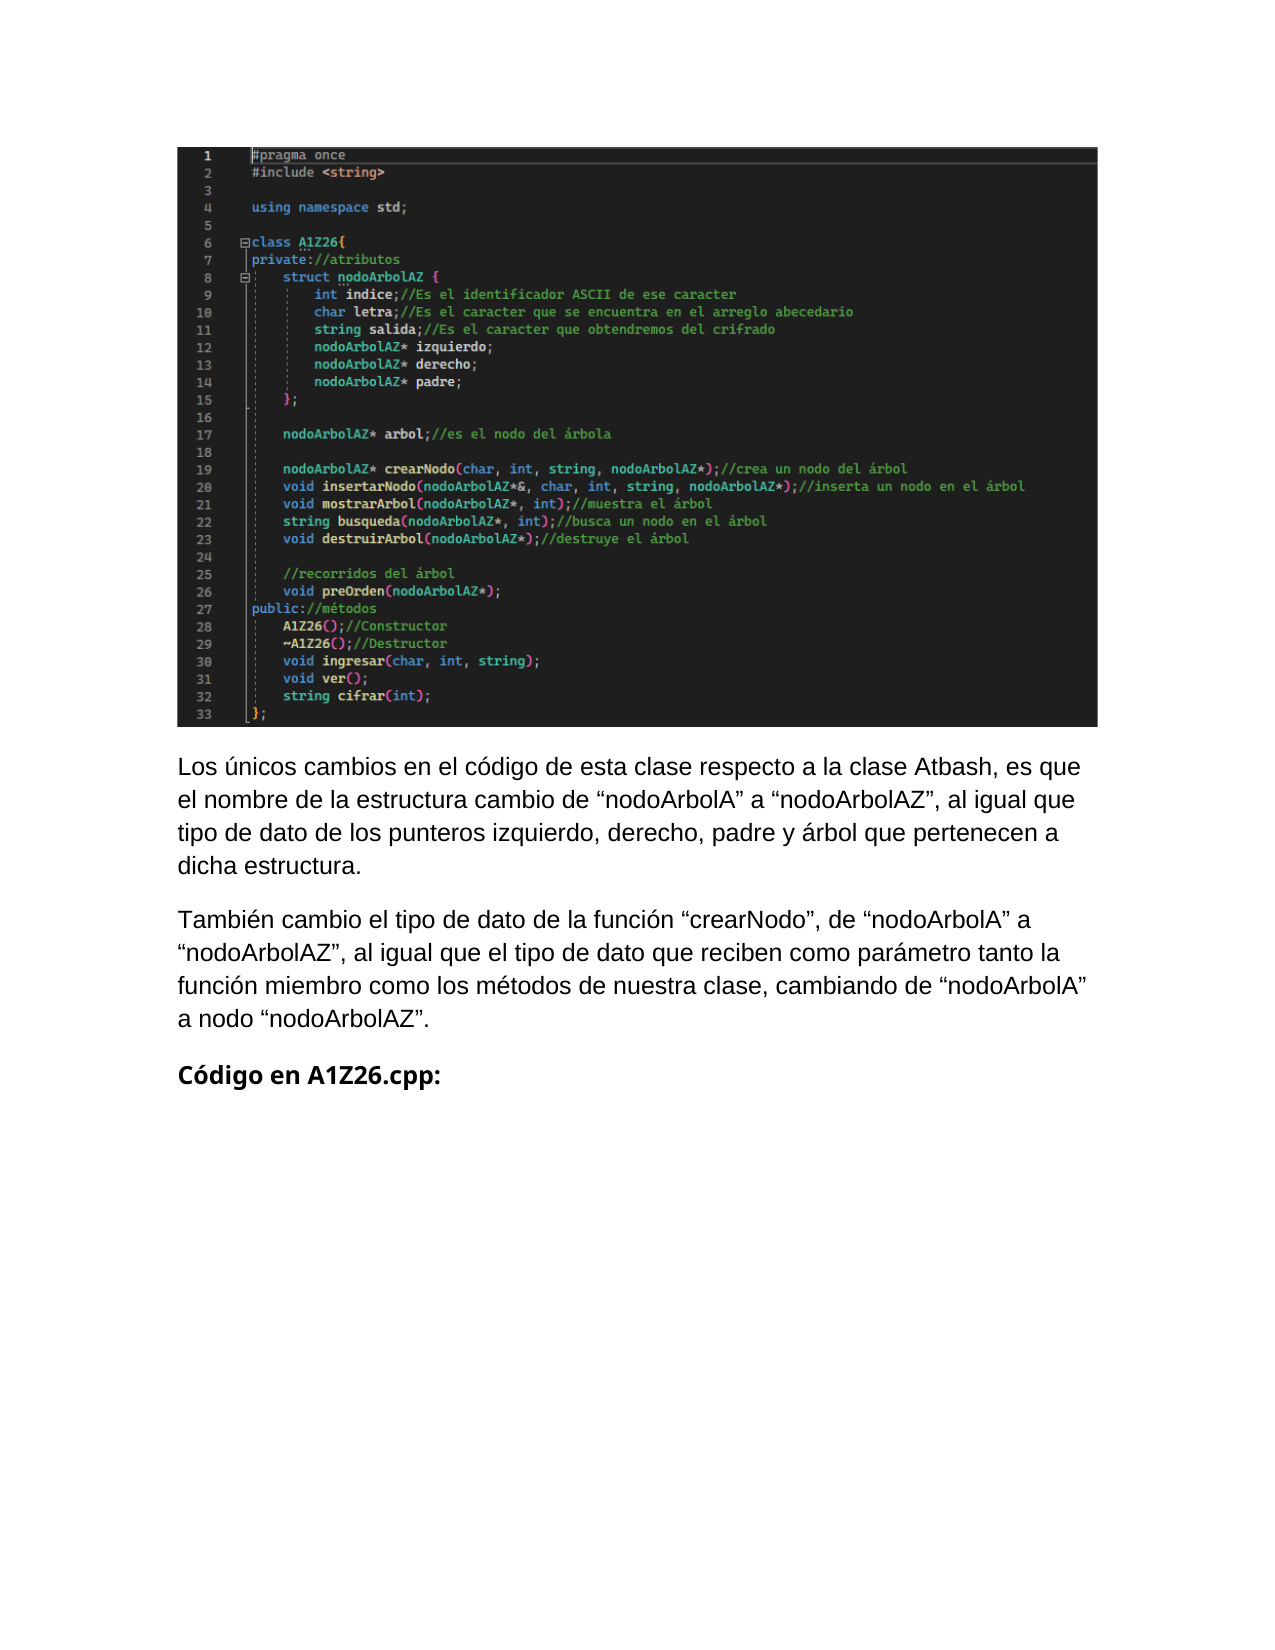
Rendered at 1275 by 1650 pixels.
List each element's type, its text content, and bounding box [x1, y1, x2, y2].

text También cambio el tipo de dato de la función “crearNodo”, de “nodoArbolA” a “nodoArbolAZ”, al igual que el tipo de dato que reciben como parámetro tanto la función miembro como los métodos de nuestra clase, cambiando de “nodoArbolA” a nodo “nodoArbolAZ”. [177, 905, 1098, 1033]
text Código en A1Z26.cpp: [177, 1058, 1098, 1092]
text Los únicos cambios en el código de esta clase respecto a la clase Atbash, es que el nombre de la estructura cambio de “nodoArbolA” a “nodoArbolAZ”, al igual que tipo de dato de los punteros izquierdo, derecho, padre y árbol que pertenecen a dicha estructura. [177, 752, 1098, 880]
picture [177, 147, 1098, 727]
